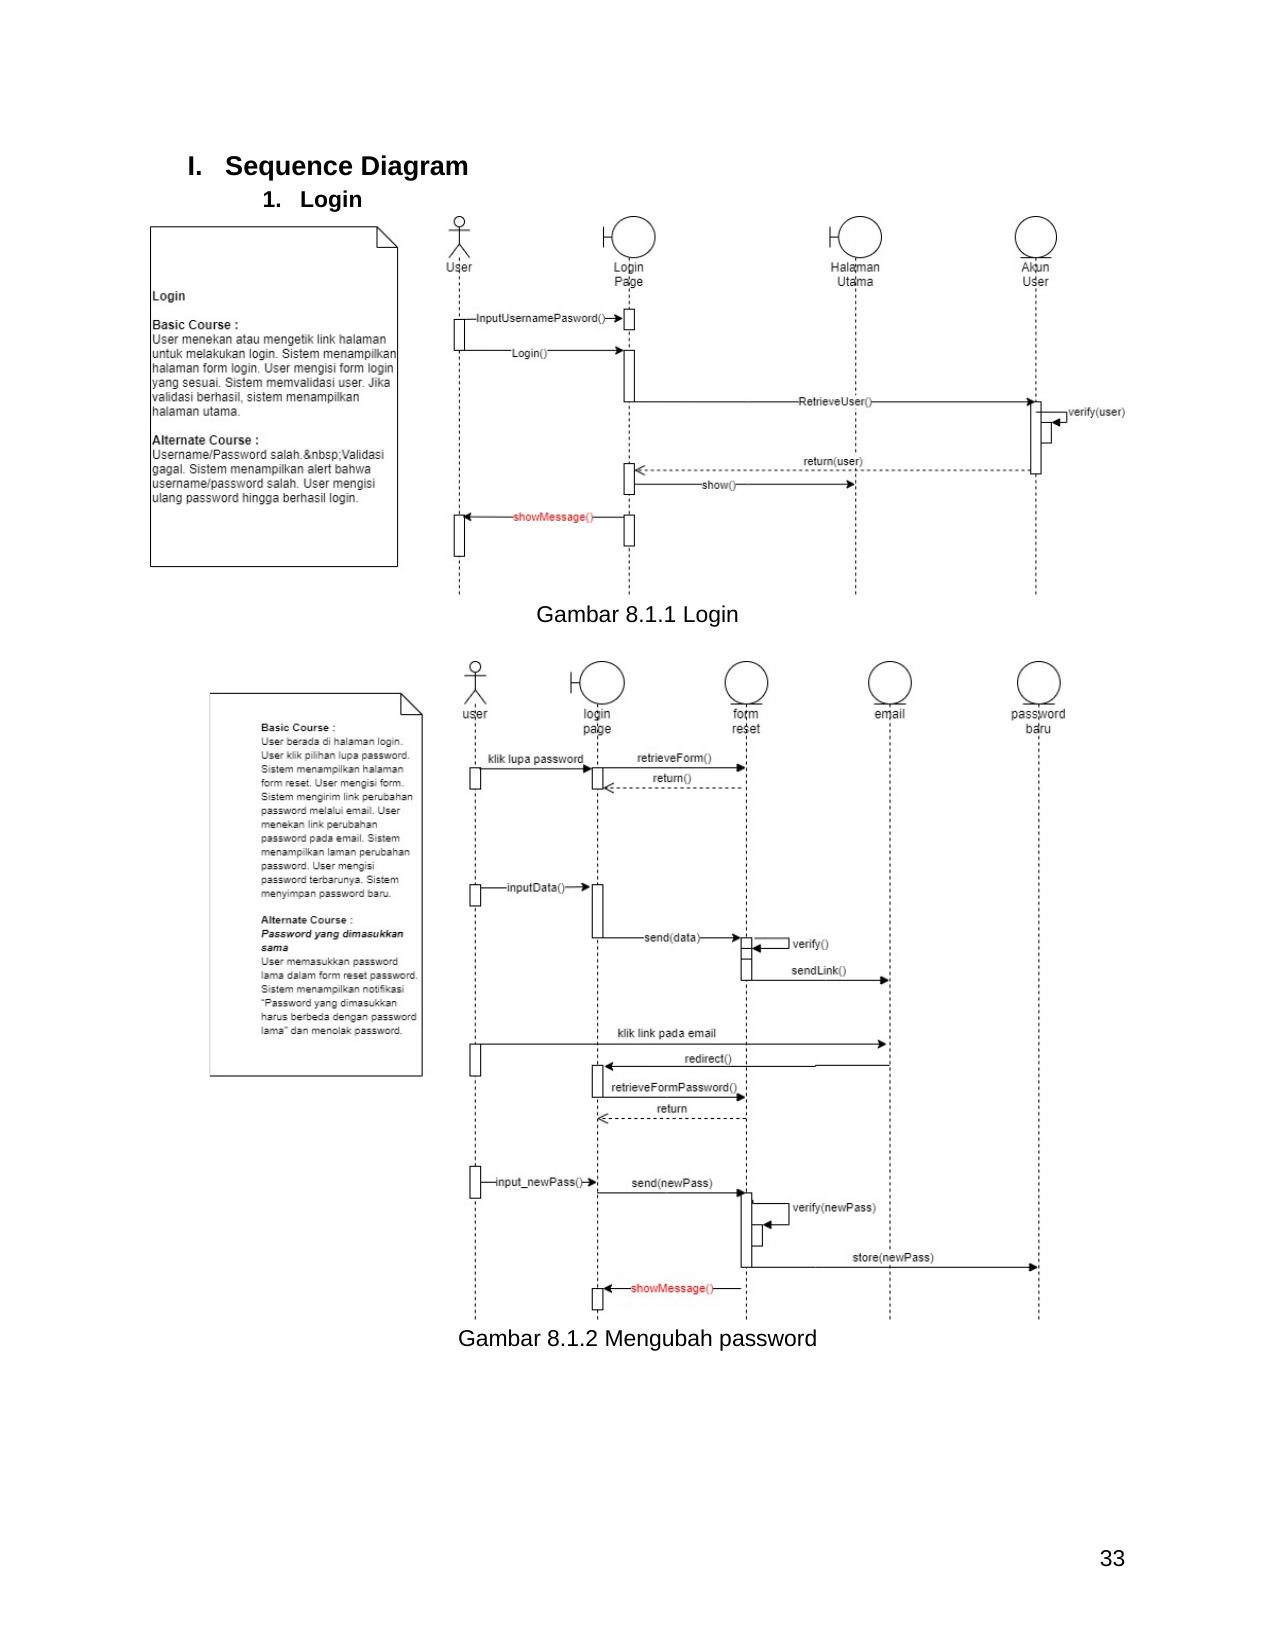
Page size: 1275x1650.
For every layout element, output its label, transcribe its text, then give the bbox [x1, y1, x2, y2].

text Gambar 8.1.2 Mengubah password [150, 1325, 1125, 1351]
picture [209, 661, 1066, 1321]
subtitle Sequence Diagram [187, 150, 1125, 181]
text Gambar 8.1.1 Login [150, 601, 1125, 628]
subtitle Login [262, 186, 1125, 212]
picture [150, 216, 1125, 598]
